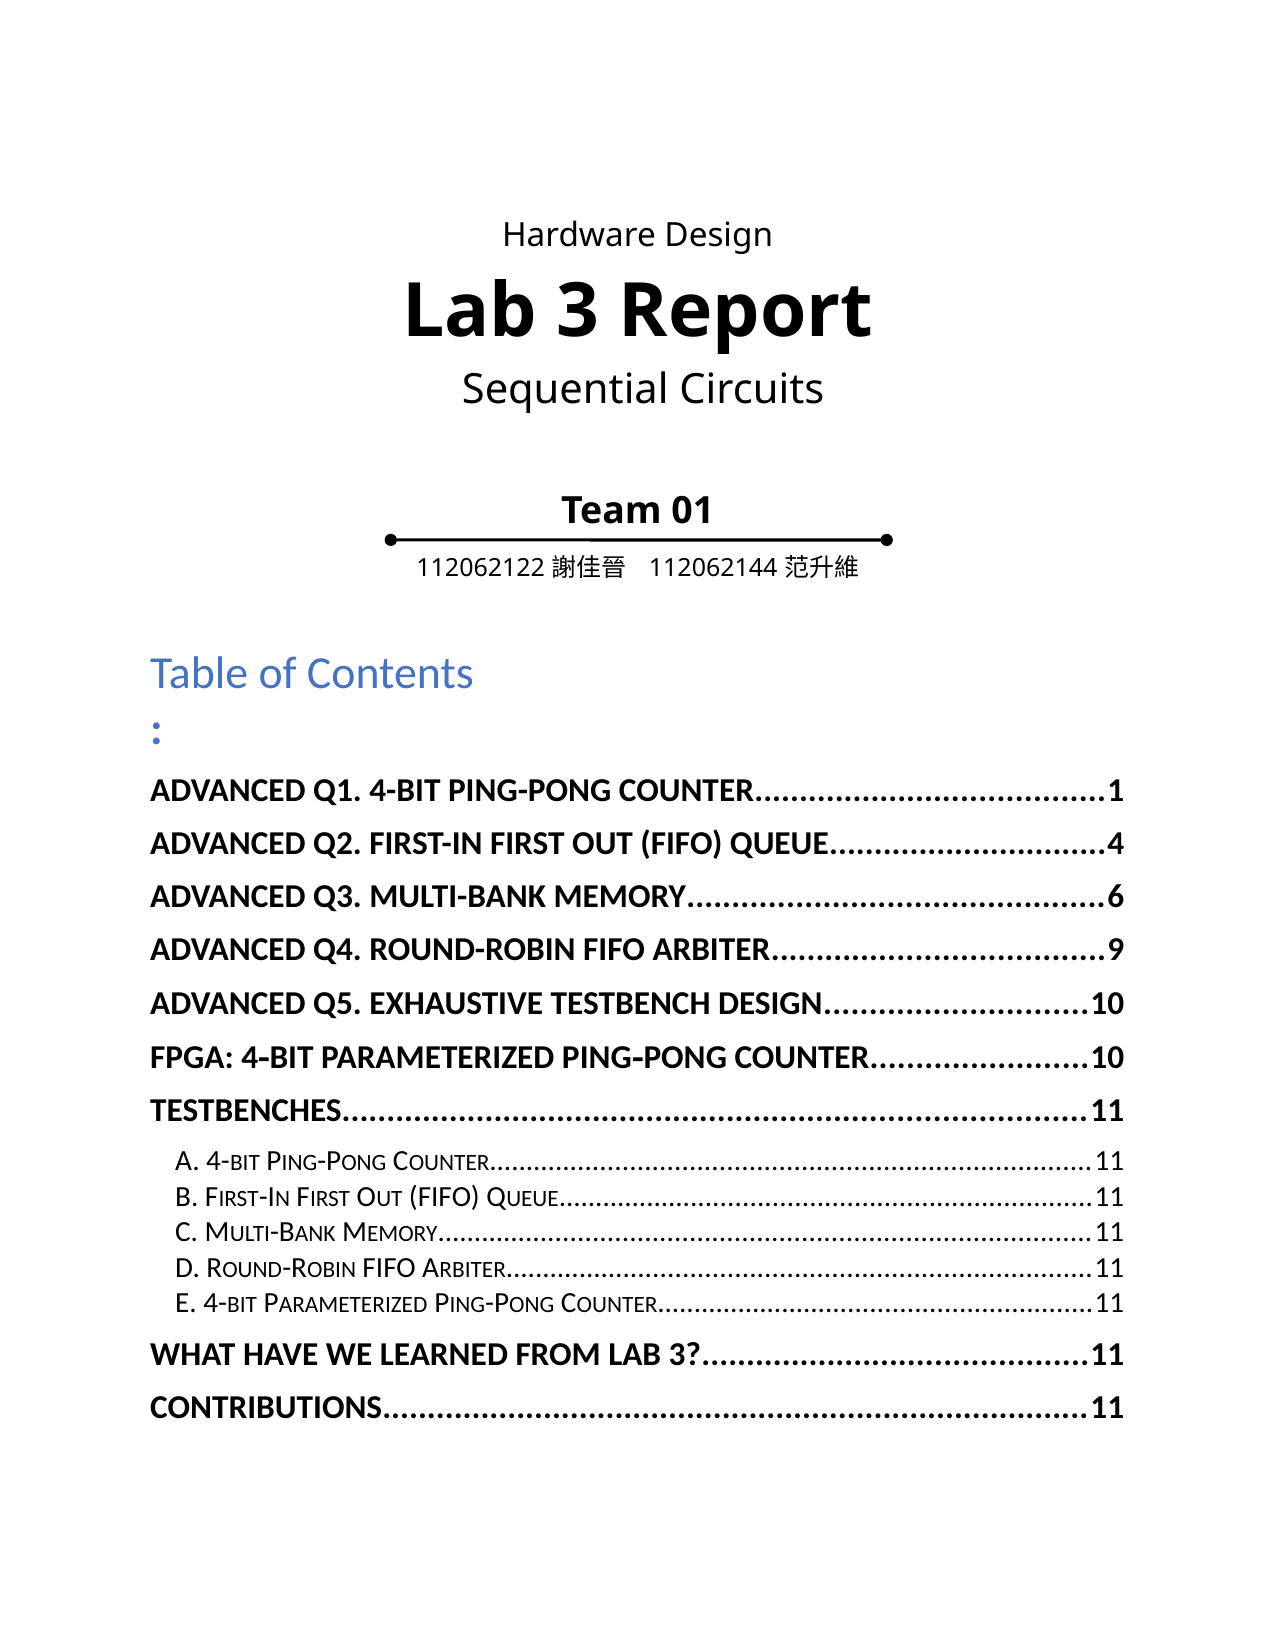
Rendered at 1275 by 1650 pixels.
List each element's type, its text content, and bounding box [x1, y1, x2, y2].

text 112062122 謝佳晉 112062144 范升維 [150, 547, 1125, 583]
text Team 01 [150, 483, 1125, 534]
text Hardware Design [150, 211, 1125, 256]
text Sequential Circuits [150, 359, 1125, 415]
text Lab 3 Report [150, 256, 1125, 359]
